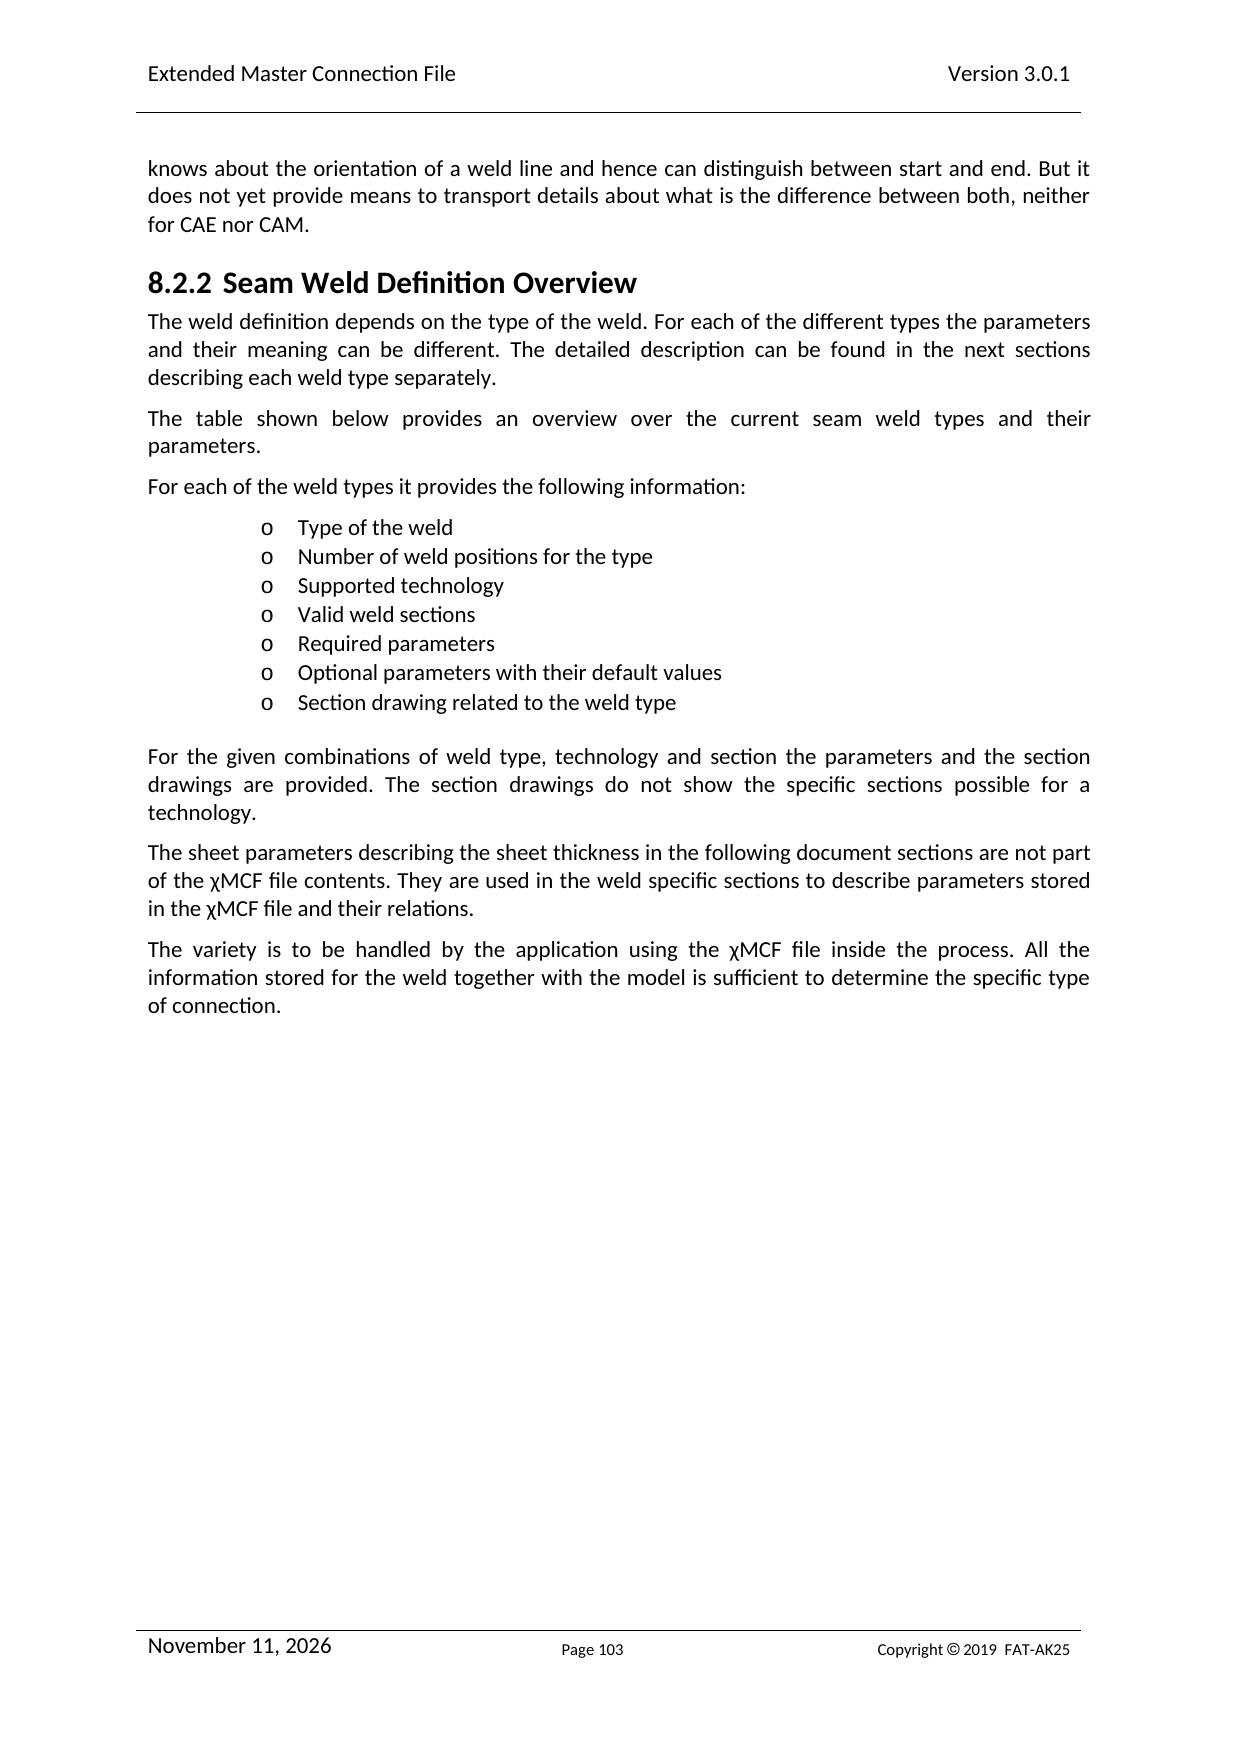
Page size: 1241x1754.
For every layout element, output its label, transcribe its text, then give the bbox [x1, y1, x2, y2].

text The weld definition depends on the type of the weld. For each of the different types the parameters and their meaning can be different. The detailed description can be found in the next sections describing each weld type separately. [148, 307, 1092, 391]
text For the given combinations of weld type, technology and section the parameters and the section drawings are provided. The section drawings do not show the specific sections possible for a technology. [148, 742, 1092, 826]
list Number of weld positions for the type [260, 542, 1092, 571]
text The sheet parameters describing the sheet thickness in the following document sections are not part of the χMCF file contents. They are used in the weld specific sections to describe parameters stored in the χMCF file and their relations. [148, 838, 1092, 922]
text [148, 154, 1092, 238]
list Supported technology [260, 571, 1092, 600]
text For each of the weld types it provides the following information: [148, 472, 1092, 500]
text The variety is to be handled by the application using the χMCF file inside the process. All the information stored for the weld together with the model is sufficient to determine the specific type of connection. [148, 935, 1092, 1019]
list Type of the weld [260, 513, 1092, 542]
list Optional parameters with their default values [260, 658, 1092, 688]
subtitle Seam Weld Definition Overview [148, 263, 1092, 301]
text The table shown below provides an overview over the current seam weld types and their parameters. [148, 404, 1092, 460]
list Required parameters [260, 629, 1092, 658]
list Valid weld sections [260, 600, 1092, 629]
list Section drawing related to the weld type [260, 688, 1092, 717]
